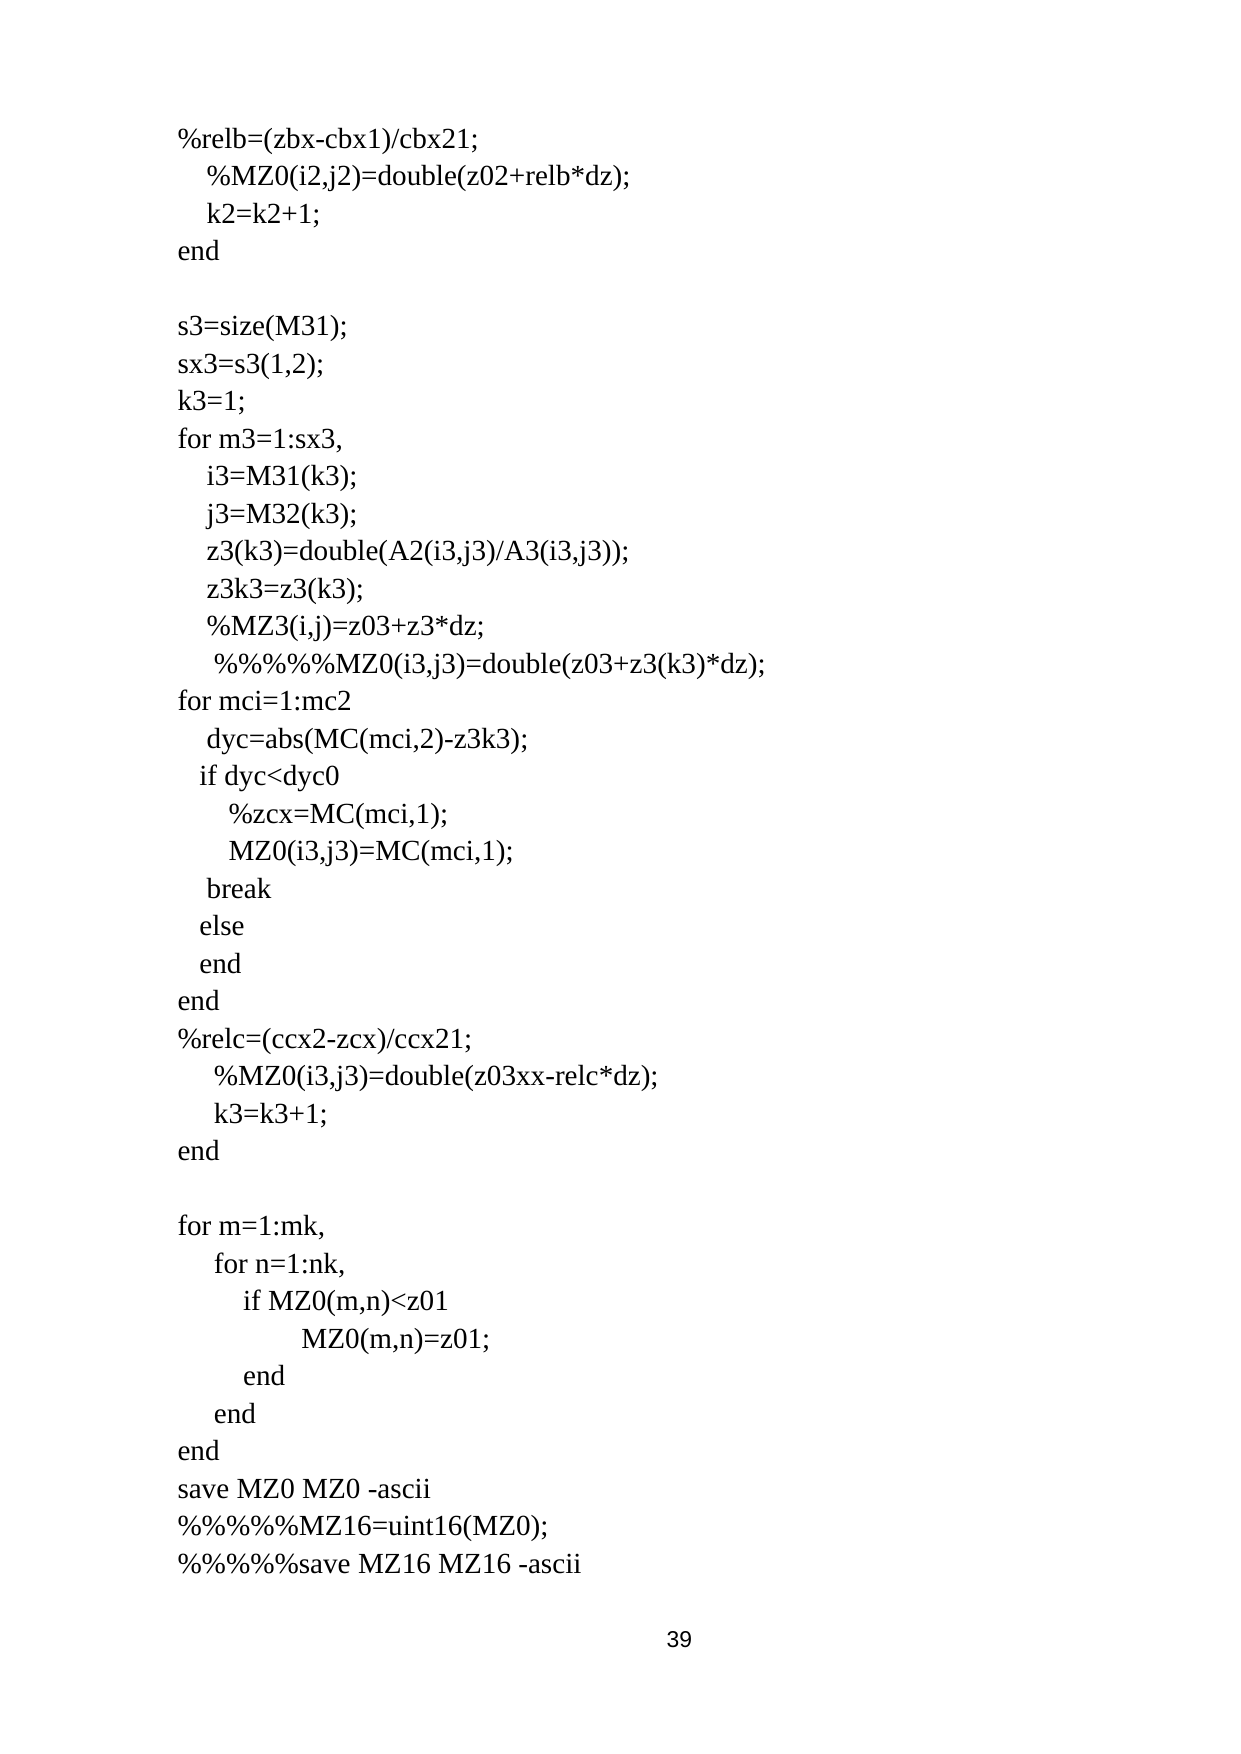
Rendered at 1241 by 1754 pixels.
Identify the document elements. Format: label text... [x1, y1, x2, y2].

text for m3=1:sx3, [177, 418, 1181, 456]
text end [177, 1393, 1181, 1431]
text for mci=1:mc2 [177, 681, 1181, 718]
text %%%%%MZ0(i3,j3)=double(z03+z3(k3)*dz); [177, 643, 1181, 681]
text %zcx=MC(mci,1); [177, 793, 1181, 831]
text break [177, 868, 1181, 906]
text i3=M31(k3); [177, 456, 1181, 493]
text save MZ0 MZ0 -ascii [177, 1468, 1181, 1506]
text %MZ0(i3,j3)=double(z03xx-relc*dz); [177, 1056, 1181, 1093]
text end [177, 943, 1181, 981]
text sx3=s3(1,2); [177, 343, 1181, 381]
text %%%%%save MZ16 MZ16 -ascii [177, 1543, 1181, 1581]
text end [177, 1356, 1181, 1393]
text k2=k2+1; [177, 193, 1181, 231]
text %MZ3(i,j)=z03+z3*dz; [177, 606, 1181, 643]
text end [177, 1431, 1181, 1468]
text end [177, 981, 1181, 1018]
text if MZ0(m,n)<z01 [177, 1281, 1181, 1318]
text %%%%%MZ16=uint16(MZ0); [177, 1506, 1181, 1543]
text j3=M32(k3); [177, 493, 1181, 531]
text %MZ0(i2,j2)=double(z02+relb*dz); [177, 156, 1181, 193]
text z3(k3)=double(A2(i3,j3)/A3(i3,j3)); [177, 531, 1181, 568]
text if dyc<dyc0 [177, 756, 1181, 793]
text dyc=abs(MC(mci,2)-z3k3); [177, 718, 1181, 756]
text %relb=(zbx-cbx1)/cbx21; [177, 118, 1181, 156]
text for m=1:mk, [177, 1206, 1181, 1243]
text end [177, 1131, 1181, 1168]
text s3=size(M31); [177, 306, 1181, 343]
text z3k3=z3(k3); [177, 568, 1181, 606]
text end [177, 231, 1181, 268]
text else [177, 906, 1181, 943]
text MZ0(i3,j3)=MC(mci,1); [177, 831, 1181, 868]
text k3=1; [177, 381, 1181, 418]
text k3=k3+1; [177, 1093, 1181, 1131]
text %relc=(ccx2-zcx)/ccx21; [177, 1018, 1181, 1056]
text for n=1:nk, [177, 1243, 1181, 1281]
text MZ0(m,n)=z01; [177, 1318, 1181, 1356]
